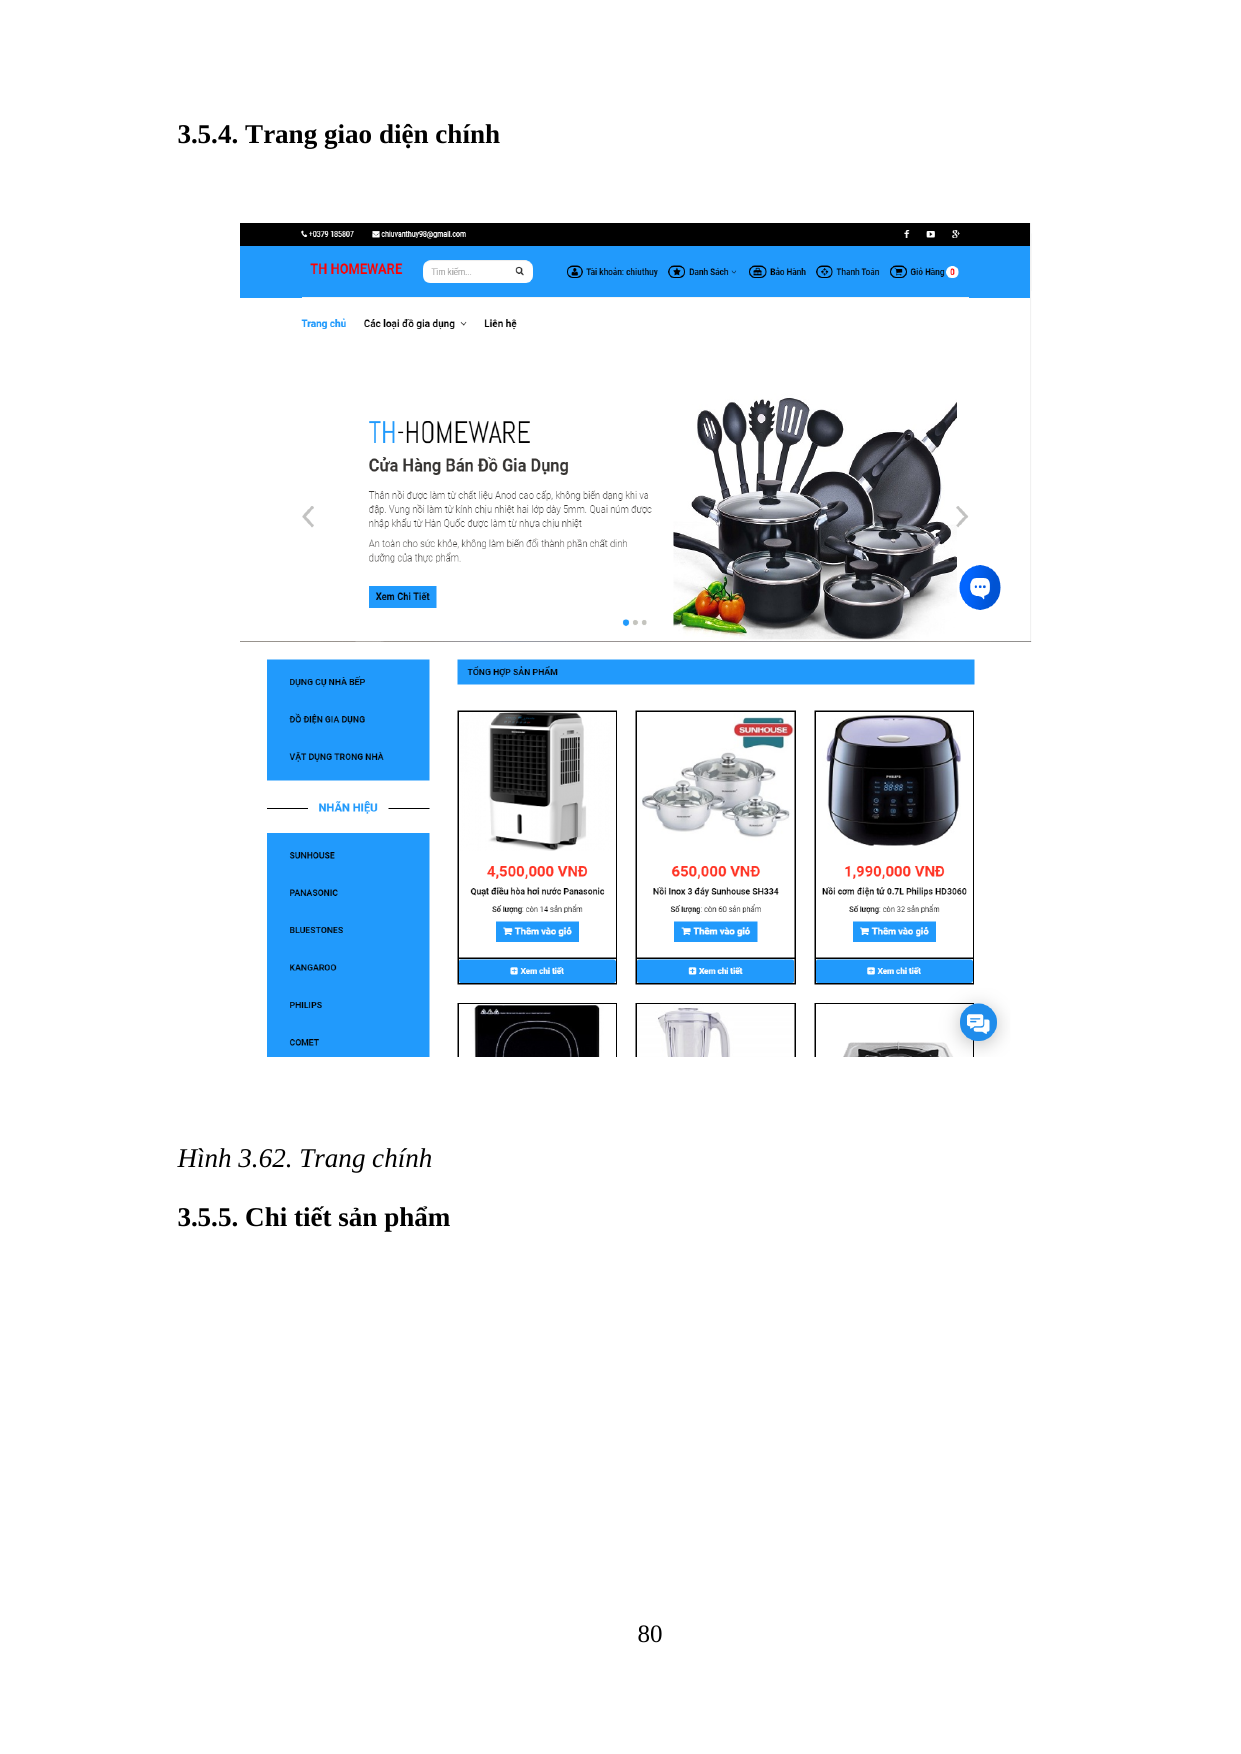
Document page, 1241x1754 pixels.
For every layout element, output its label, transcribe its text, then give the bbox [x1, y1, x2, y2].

subtitle Chi tiết sản phẩm [177, 1201, 1122, 1232]
subtitle Trang giao diện chính [177, 118, 1122, 149]
picture [240, 223, 1032, 642]
picture [233, 656, 1011, 1057]
